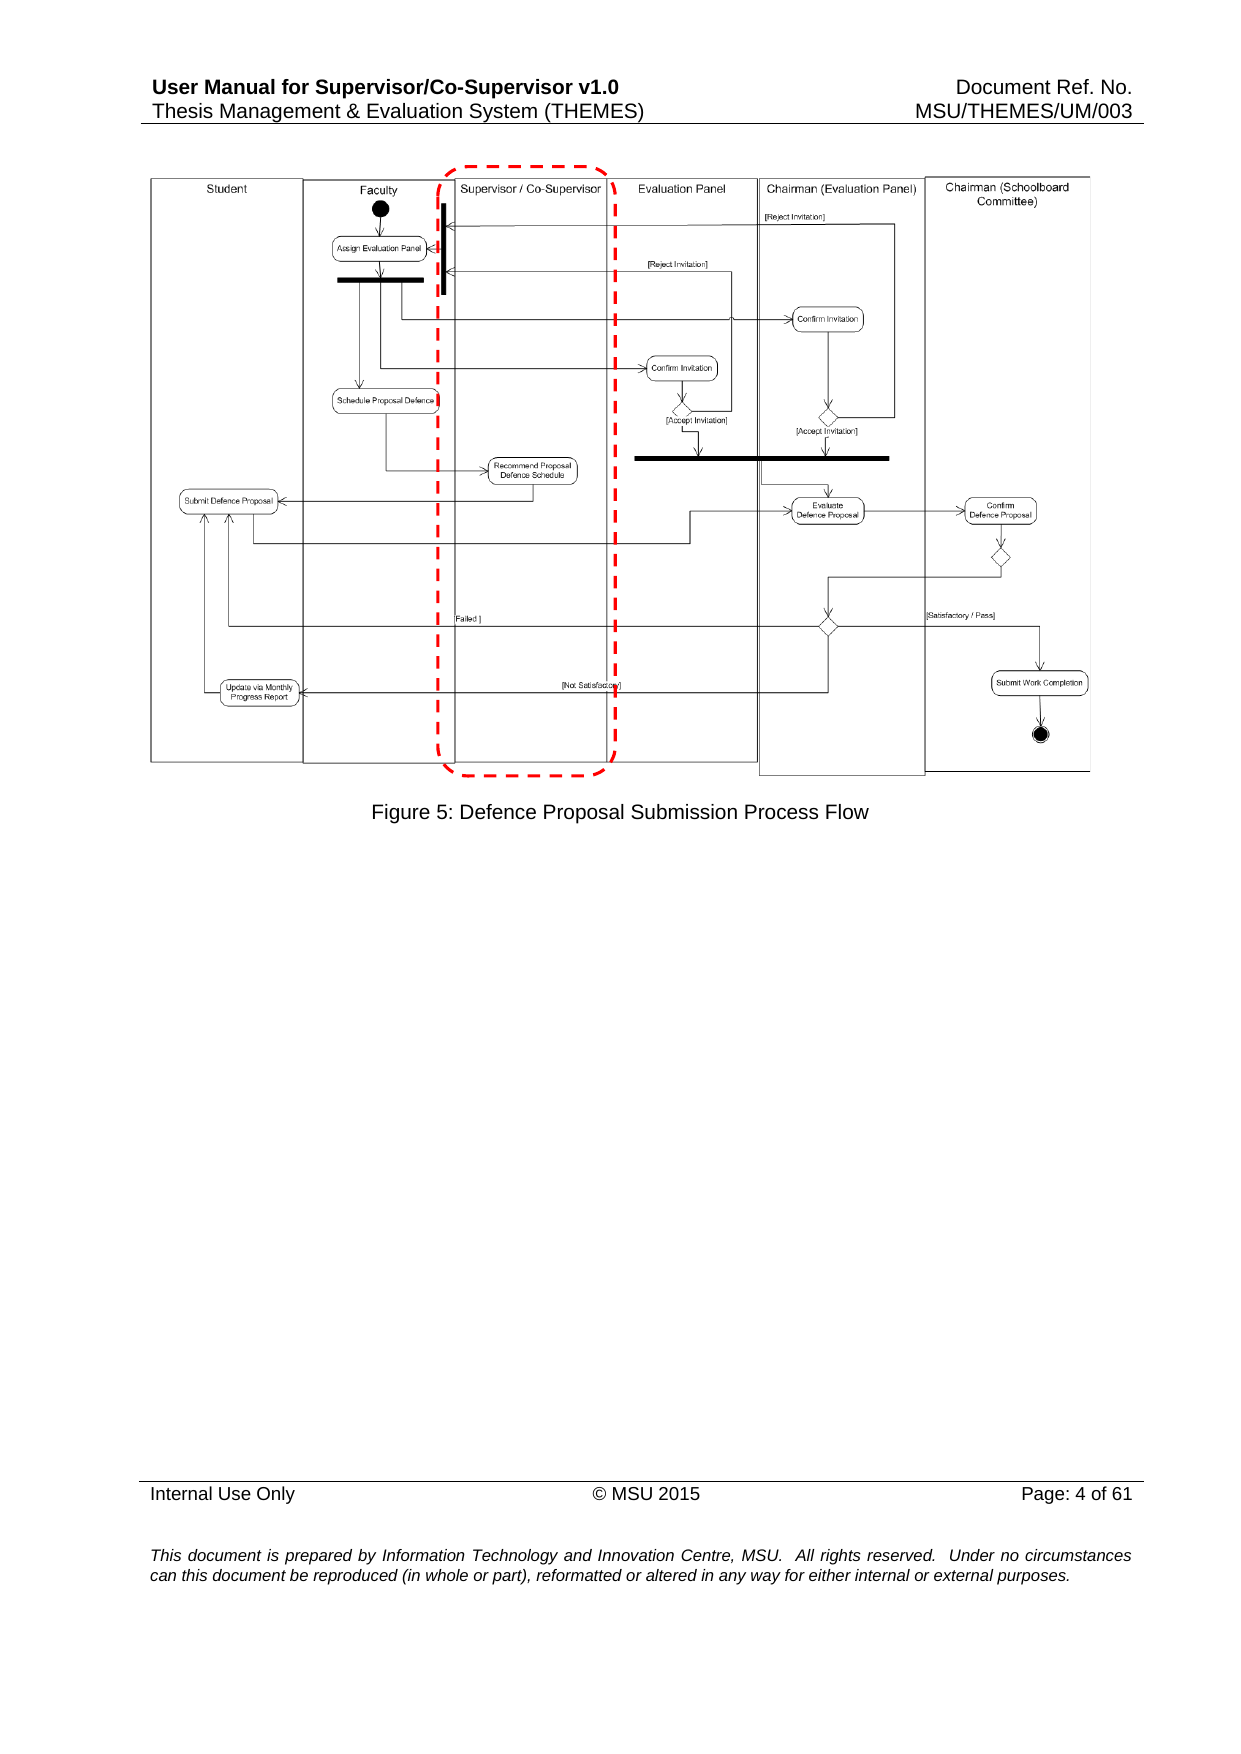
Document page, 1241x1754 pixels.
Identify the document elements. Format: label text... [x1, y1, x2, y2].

picture [150, 176, 1091, 776]
